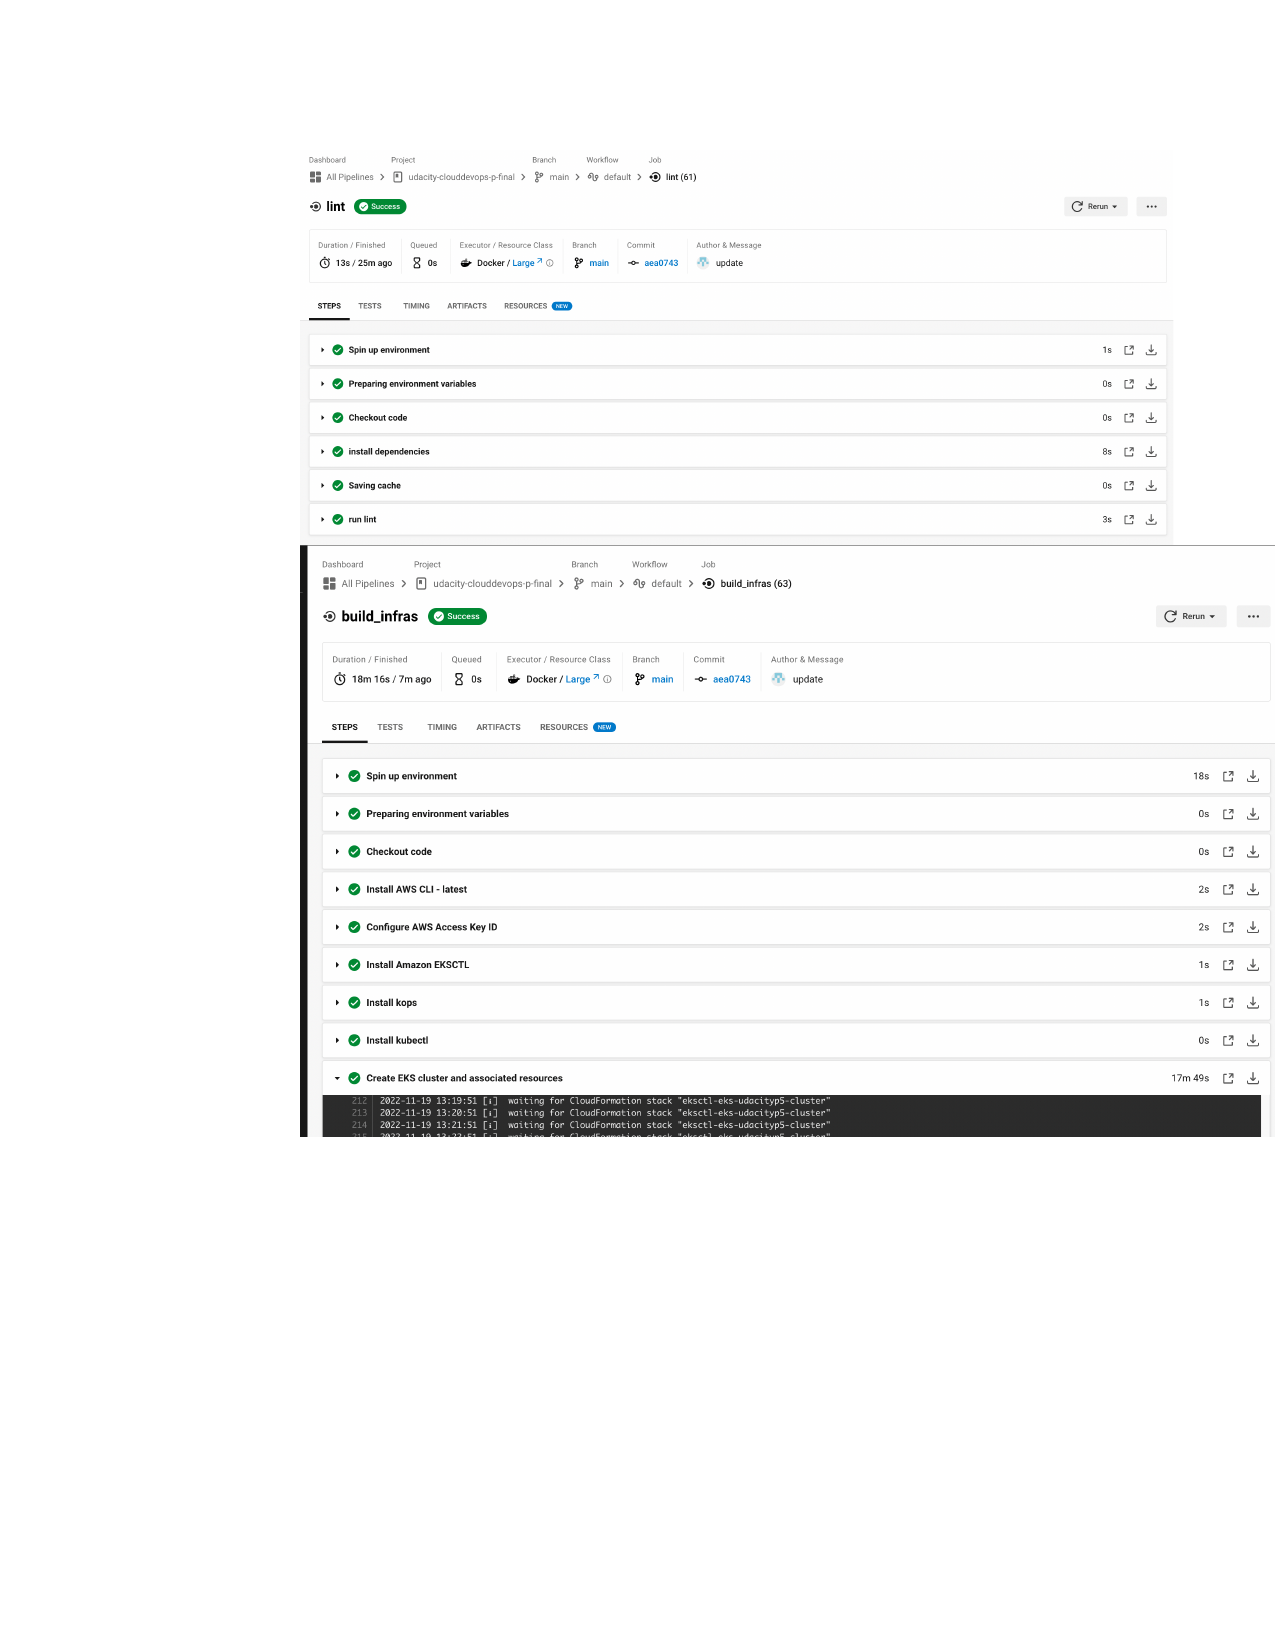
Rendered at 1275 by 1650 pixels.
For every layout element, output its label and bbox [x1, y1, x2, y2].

picture [300, 150, 1275, 1137]
